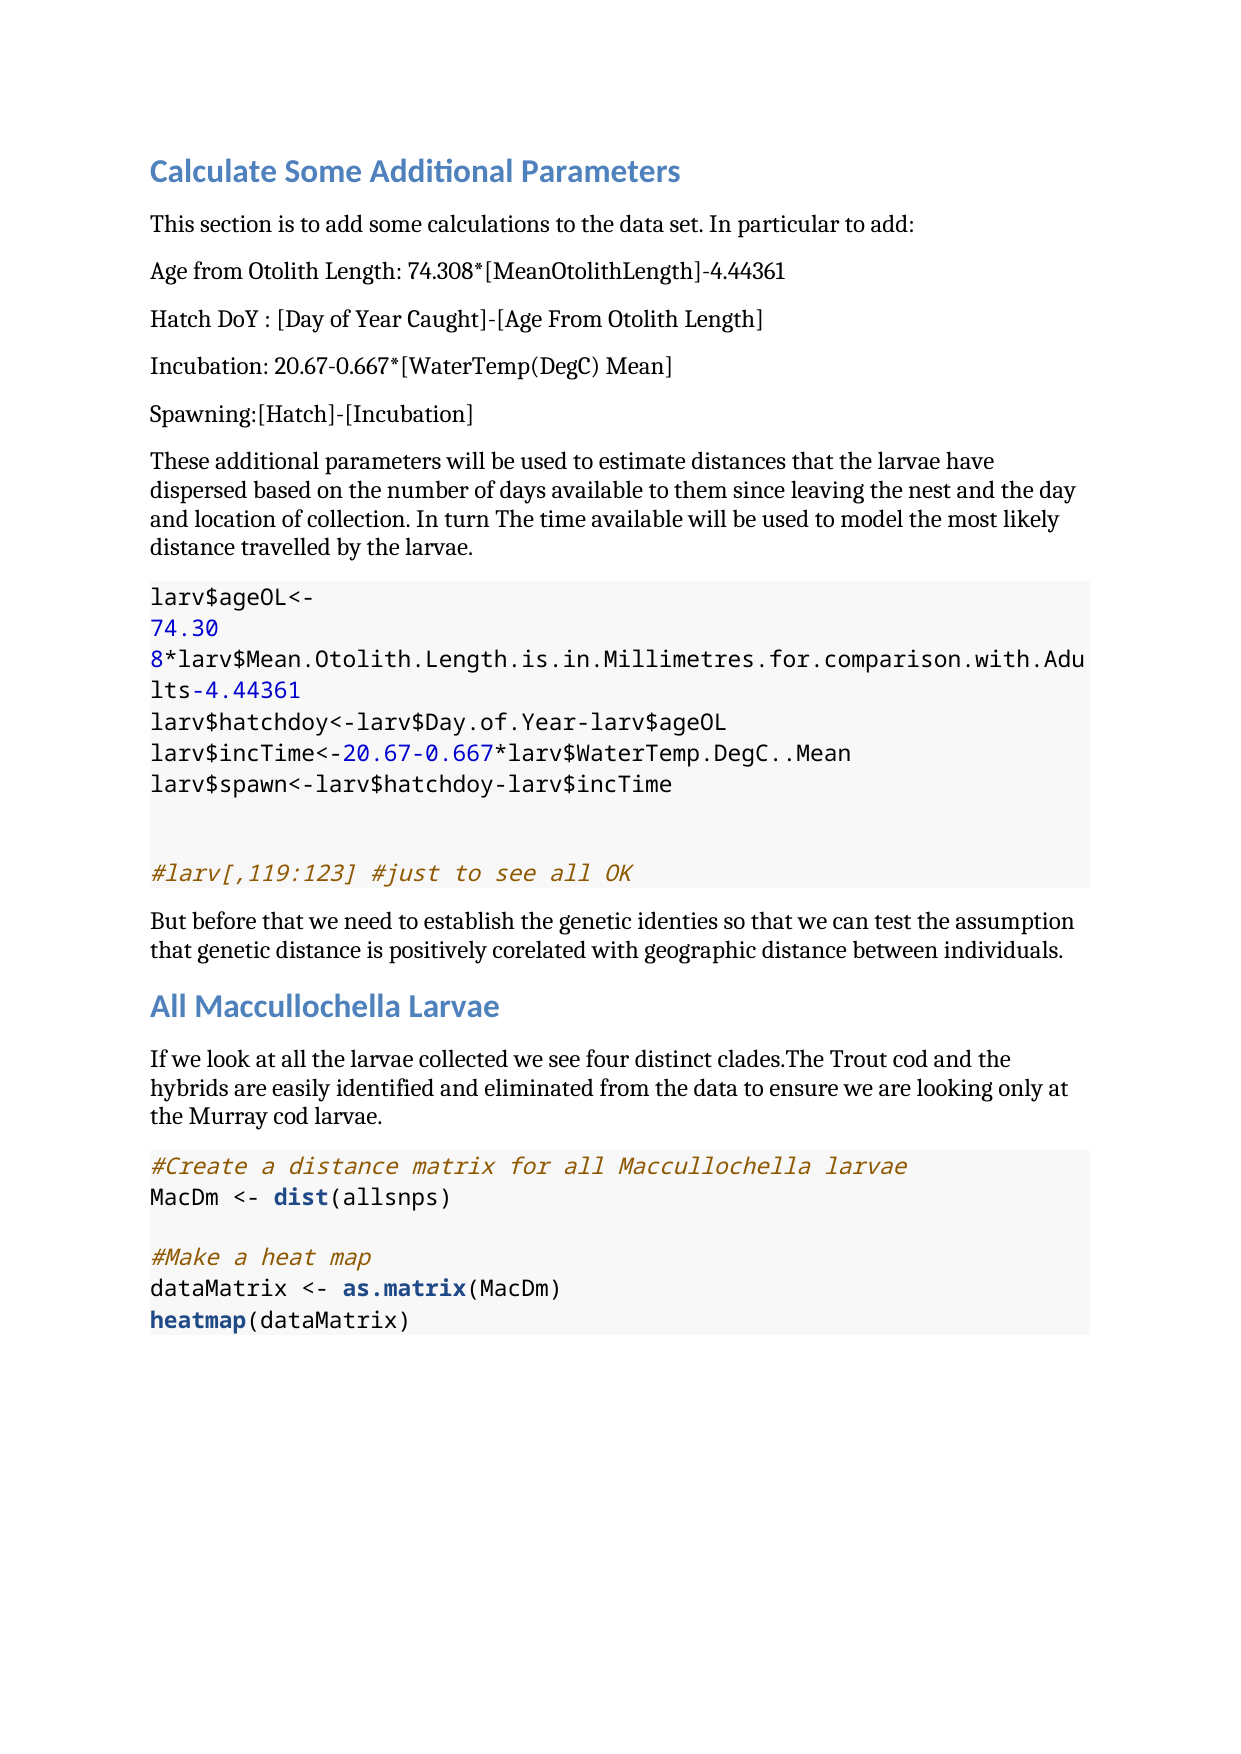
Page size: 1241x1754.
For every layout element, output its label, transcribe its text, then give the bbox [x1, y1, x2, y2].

text These additional parameters will be used to estimate distances that the larvae have dispersed based on the number of days available to them since leaving the nest and the day and location of collection. In turn The time available will be used to model the most likely distance travelled by the larvae. [150, 447, 1090, 562]
text Hatch DoY : [Day of Year Caught]-[Age From Otolith Length] [150, 304, 1090, 333]
text #Create a distance matrix for all Maccullochella larvae MacDm <- dist(allsnps) #Make a heat map dataMatrix <- as.matrix(MacDm) heatmap(dataMatrix) [150, 1150, 1090, 1335]
text Age from Otolith Length: 74.308*[MeanOtolithLength]-4.44361 [150, 257, 1090, 286]
subtitle All Maccullochella Larvae [150, 985, 1090, 1026]
text But before that we need to establish the genetic identies so that we can test the assumption that genetic distance is positively corelated with geographic distance between individuals. [150, 907, 1090, 964]
text If we look at all the larvae collected we see four distinct clades.The Trout cod and the hybrids are easily identified and eliminated from the data to ensure we are looking only at the Murray cod larvae. [150, 1045, 1090, 1131]
subtitle Calculate Some Additional Parameters [150, 150, 1090, 191]
text Spawning:[Hatch]-[Incubation] [150, 399, 1090, 428]
text This section is to add some calculations to the data set. In particular to add: [150, 209, 1090, 238]
text larv$ageOL<-74.308*larv$Mean.Otolith.Length.is.in.Millimetres.for.comparison.with.Adults-4.44361 larv$hatchdoy<-larv$Day.of.Year-larv$ageOL larv$incTime<-20.67-0.667*larv$WaterTemp.DegC..Mean larv$spawn<-larv$hatchdoy-larv$incTime #larv[,119:123] #just to see all OK [150, 581, 1090, 888]
text Incubation: 20.67-0.667*[WaterTemp(DegC) Mean] [150, 352, 1090, 381]
